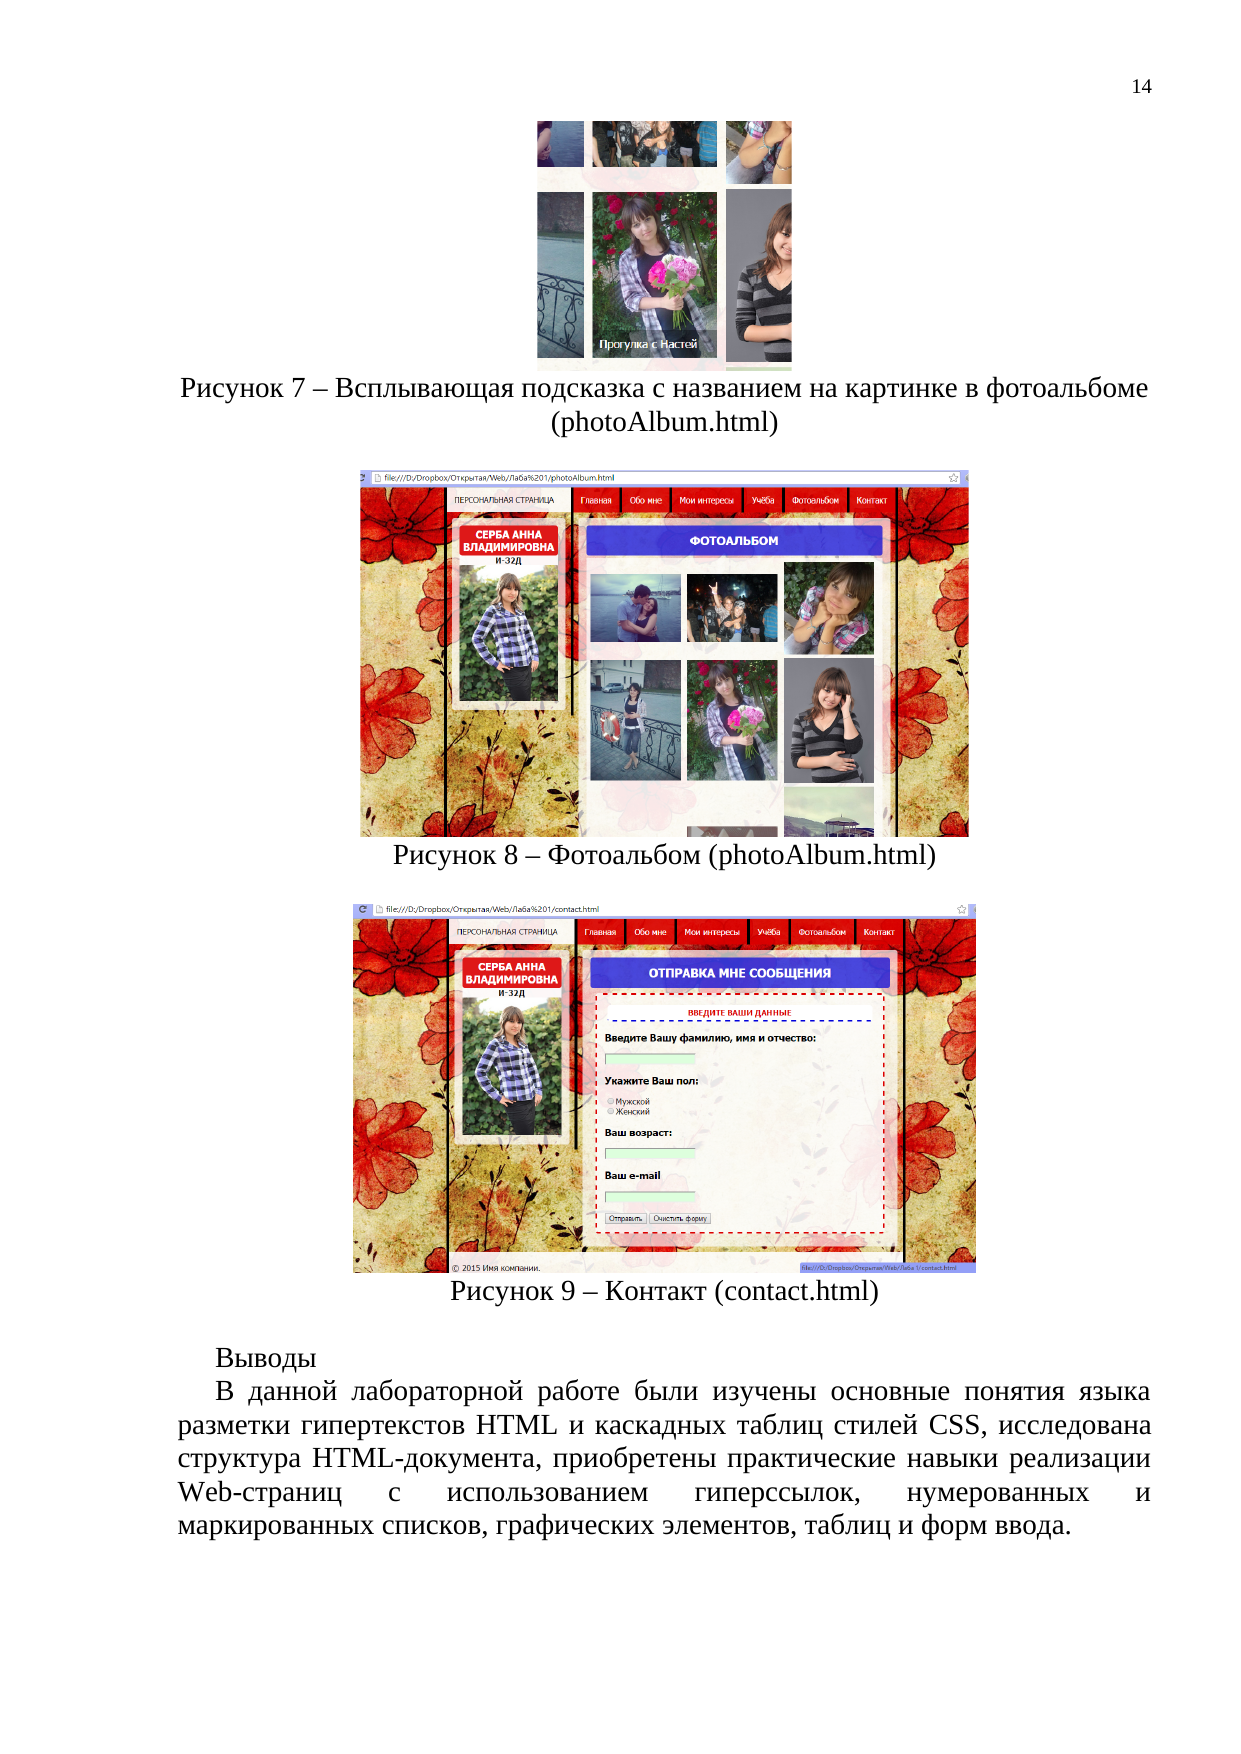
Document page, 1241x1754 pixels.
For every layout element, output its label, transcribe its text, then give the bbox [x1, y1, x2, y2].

text В данной лабораторной работе были изучены основные понятия языка разметки гипертекстов HTML и каскадных таблиц стилей CSS, исследована структура HTML-документа, приобретены практические навыки реализации Web-страниц c использованием гиперссылок, нумерованных и маркированных списков, графических элементов, таблиц и форм ввода. [177, 1373, 1152, 1541]
text Выводы [177, 1340, 1152, 1373]
text Рисунок 8 – Фотоальбом (photoAlbum.html) [177, 837, 1152, 871]
text Рисунок 7 – Всплывающая подсказка с названием на картинке в фотоальбоме (photoAlbum.html) [177, 370, 1152, 437]
picture [537, 121, 792, 371]
picture [360, 470, 969, 837]
text Рисунок 9 – Контакт (contact.html) [177, 1273, 1152, 1306]
picture [353, 904, 976, 1273]
